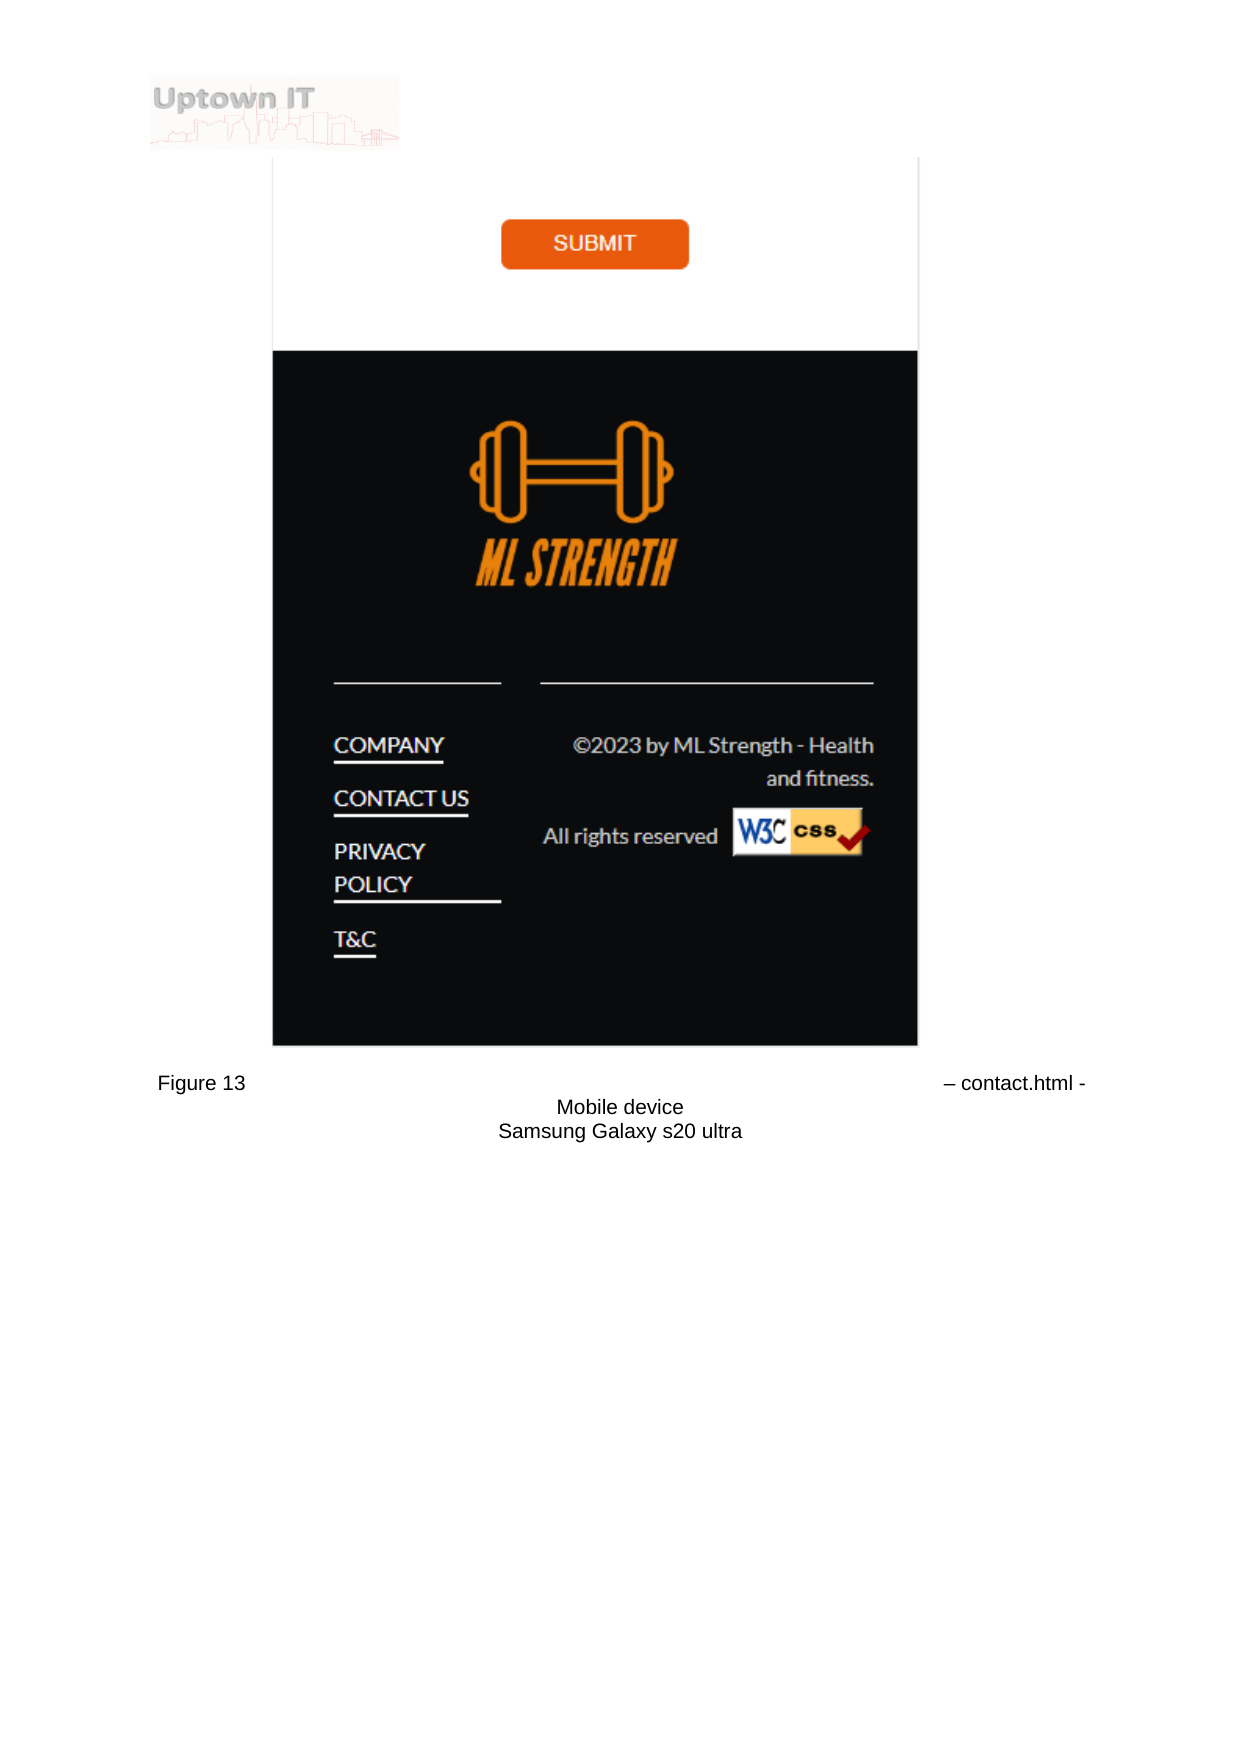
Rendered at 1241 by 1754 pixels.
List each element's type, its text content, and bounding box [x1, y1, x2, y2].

text Samsung Galaxy s20 ultra [150, 1095, 1090, 1119]
picture [150, 73, 400, 153]
text Figure 13 – contact.html -Mobile device [150, 1071, 1090, 1095]
picture [270, 157, 921, 1046]
